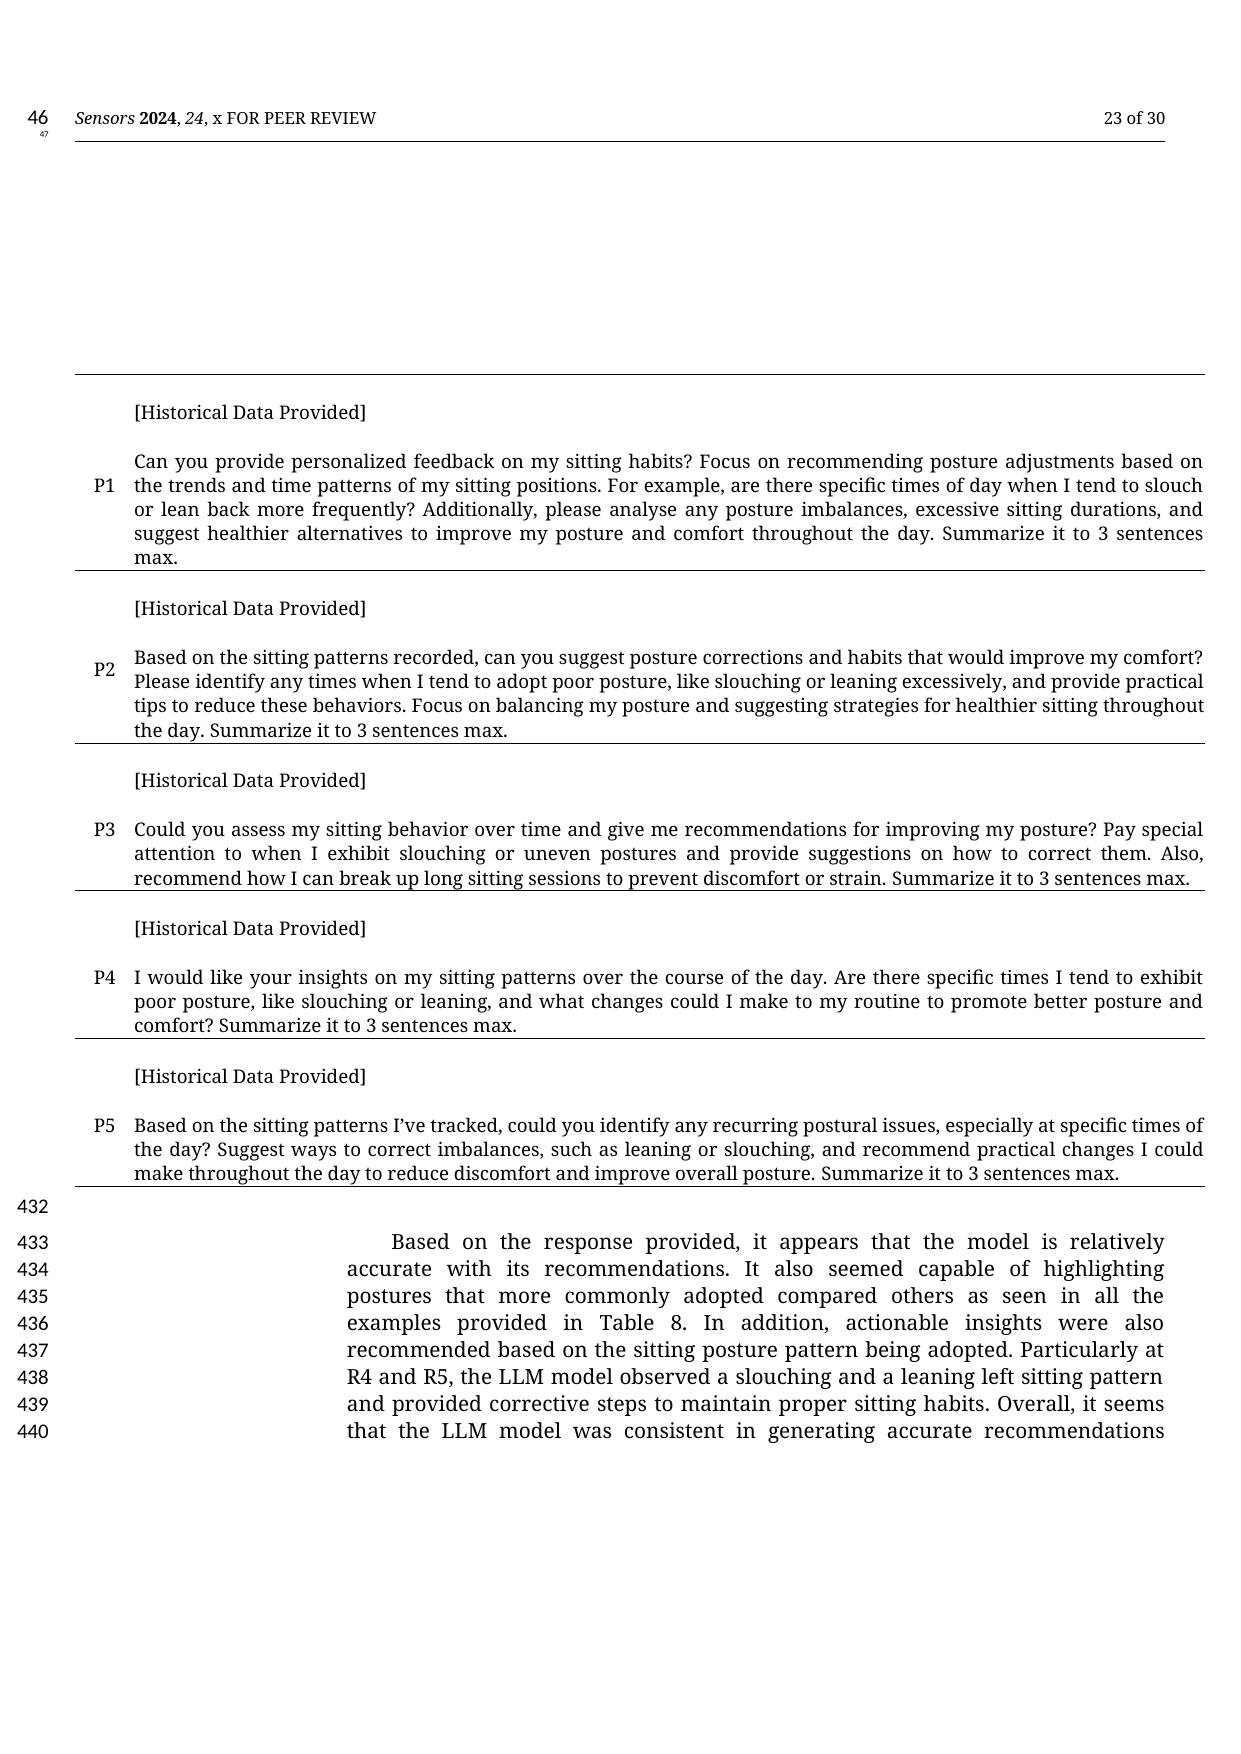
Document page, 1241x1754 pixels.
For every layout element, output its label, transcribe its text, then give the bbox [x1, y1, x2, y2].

table_cell P1 [75, 375, 134, 570]
table_cell P4 [75, 891, 134, 1038]
table_cell [Historical Data Provided] Can you provide personalized feedback on my sitting habits? Focus on recommending posture adjustments based on the trends and time patterns of my sitting positions. For example, are there specific times of day when I tend to slouch or lean back more frequently? Additionally, please analyse any posture imbalances, excessive sitting durations, and suggest healthier alternatives to improve my posture and comfort throughout the day. Summarize it to 3 sentences max. [134, 375, 1205, 570]
table_cell [Historical Data Provided] I would like your insights on my sitting patterns over the course of the day. Are there specific times I tend to exhibit poor posture, like slouching or leaning, and what changes could I make to my routine to promote better posture and comfort? Summarize it to 3 sentences max. [134, 891, 1205, 1038]
table_cell [Historical Data Provided] Could you assess my sitting behavior over time and give me recommendations for improving my posture? Pay special attention to when I exhibit slouching or uneven postures and provide suggestions on how to correct them. Also, recommend how I can break up long sitting sessions to prevent discomfort or strain. Summarize it to 3 sentences max. [134, 744, 1205, 890]
table_cell P3 [75, 744, 134, 890]
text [347, 1228, 1165, 1445]
table_cell [Historical Data Provided] Based on the sitting patterns recorded, can you suggest posture corrections and habits that would improve my comfort? Please identify any times when I tend to adopt poor posture, like slouching or leaning excessively, and provide practical tips to reduce these behaviors. Focus on balancing my posture and suggesting strategies for healthier sitting throughout the day. Summarize it to 3 sentences max. [134, 571, 1205, 742]
table_cell P2 [75, 571, 134, 742]
table_cell [Historical Data Provided] Based on the sitting patterns I’ve tracked, could you identify any recurring postural issues, especially at specific times of the day? Suggest ways to correct imbalances, such as leaning or slouching, and recommend practical changes I could make throughout the day to reduce discomfort and improve overall posture. Summarize it to 3 sentences max. [134, 1039, 1205, 1186]
table_cell P5 [75, 1039, 134, 1186]
